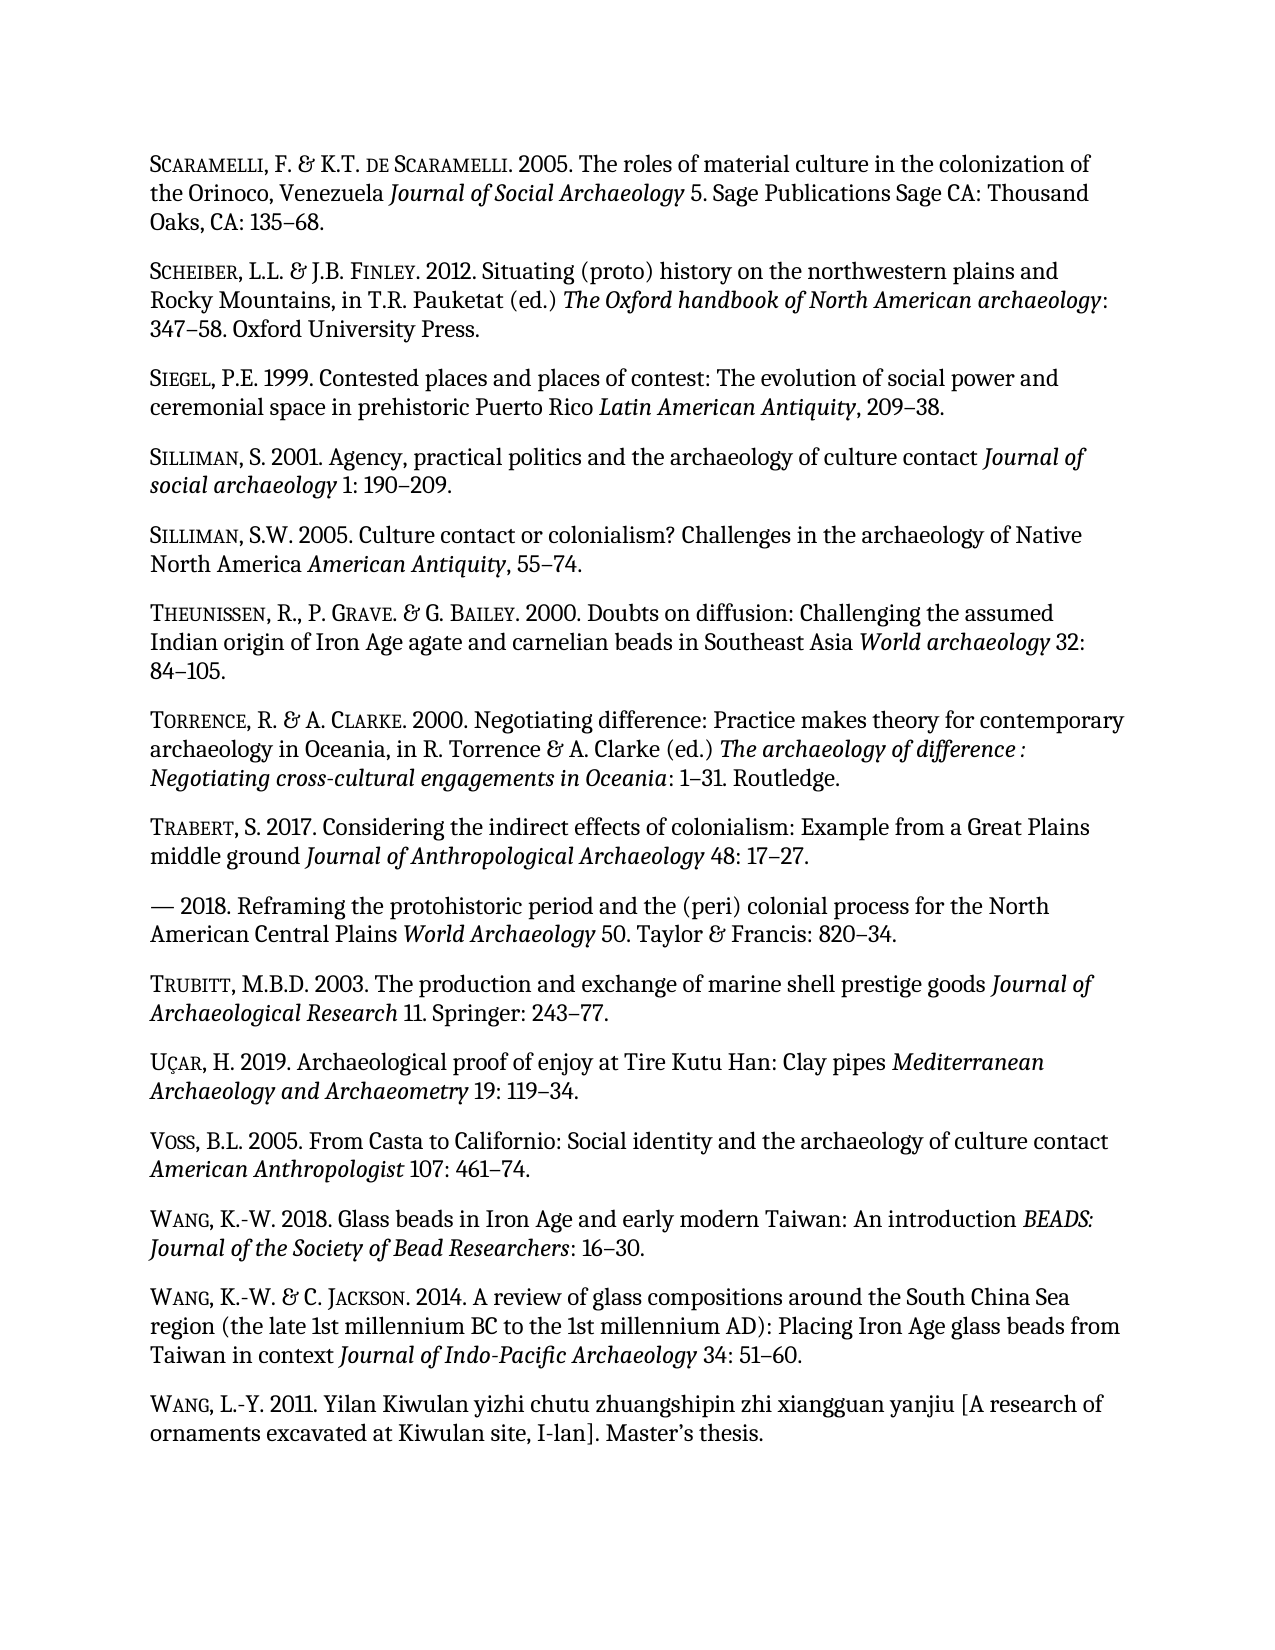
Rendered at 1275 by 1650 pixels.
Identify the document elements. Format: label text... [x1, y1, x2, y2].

text Voss, B.L. 2005. From Casta to Californio: Social identity and the archaeology of culture contact American Anthropologist 107: 461–74. [150, 1127, 1125, 1184]
text Scheiber, L.L. & J.B. Finley. 2012. Situating (proto) history on the northwestern plains and Rocky Mountains, in T.R. Pauketat (ed.) The Oxford handbook of North American archaeology: 347–58. Oxford University Press. [150, 257, 1125, 343]
text Trubitt, M.B.D. 2003. The production and exchange of marine shell prestige goods Journal of Archaeological Research 11. Springer: 243–77. [150, 970, 1125, 1027]
text Silliman, S. 2001. Agency, practical politics and the archaeology of culture contact Journal of social archaeology 1: 190–209. [150, 442, 1125, 500]
text Wang, L.-Y. 2011. Yilan Kiwulan yizhi chutu zhuangshipin zhi xiangguan yanjiu [A research of ornaments excavated at Kiwulan site, I-lan]. Master’s thesis. [150, 1390, 1125, 1448]
text Wang, K.-W. 2018. Glass beads in Iron Age and early modern Taiwan: An introduction BEADS: Journal of the Society of Bead Researchers: 16–30. [150, 1205, 1125, 1262]
text Wang, K.-W. & C. Jackson. 2014. A review of glass compositions around the South China Sea region (the late 1st millennium BC to the 1st millennium AD): Placing Iron Age glass beads from Taiwan in context Journal of Indo-Pacific Archaeology 34: 51–60. [150, 1283, 1125, 1369]
text Trabert, S. 2017. Considering the indirect effects of colonialism: Example from a Great Plains middle ground Journal of Anthropological Archaeology 48: 17–27. [150, 813, 1125, 871]
text Torrence, R. & A. Clarke. 2000. Negotiating difference: Practice makes theory for contemporary archaeology in Oceania, in R. Torrence & A. Clarke (ed.) The archaeology of difference : Negotiating cross-cultural engagements in Oceania: 1–31. Routledge. [150, 706, 1125, 792]
text Scaramelli, F. & K.T. de Scaramelli. 2005. The roles of material culture in the colonization of the Orinoco, Venezuela Journal of Social Archaeology 5. Sage Publications Sage CA: Thousand Oaks, CA: 135–68. [150, 150, 1125, 236]
text Silliman, S.W. 2005. Culture contact or colonialism? Challenges in the archaeology of Native North America American Antiquity, 55–74. [150, 521, 1125, 578]
text Theunissen, R., P. Grave. & G. Bailey. 2000. Doubts on diffusion: Challenging the assumed Indian origin of Iron Age agate and carnelian beads in Southeast Asia World archaeology 32: 84–105. [150, 599, 1125, 685]
text — 2018. Reframing the protohistoric period and the (peri) colonial process for the North American Central Plains World Archaeology 50. Taylor & Francis: 820–34. [150, 892, 1125, 949]
text Uçar, H. 2019. Archaeological proof of enjoy at Tire Kutu Han: Clay pipes Mediterranean Archaeology and Archaeometry 19: 119–34. [150, 1048, 1125, 1106]
text Siegel, P.E. 1999. Contested places and places of contest: The evolution of social power and ceremonial space in prehistoric Puerto Rico Latin American Antiquity, 209–38. [150, 364, 1125, 422]
